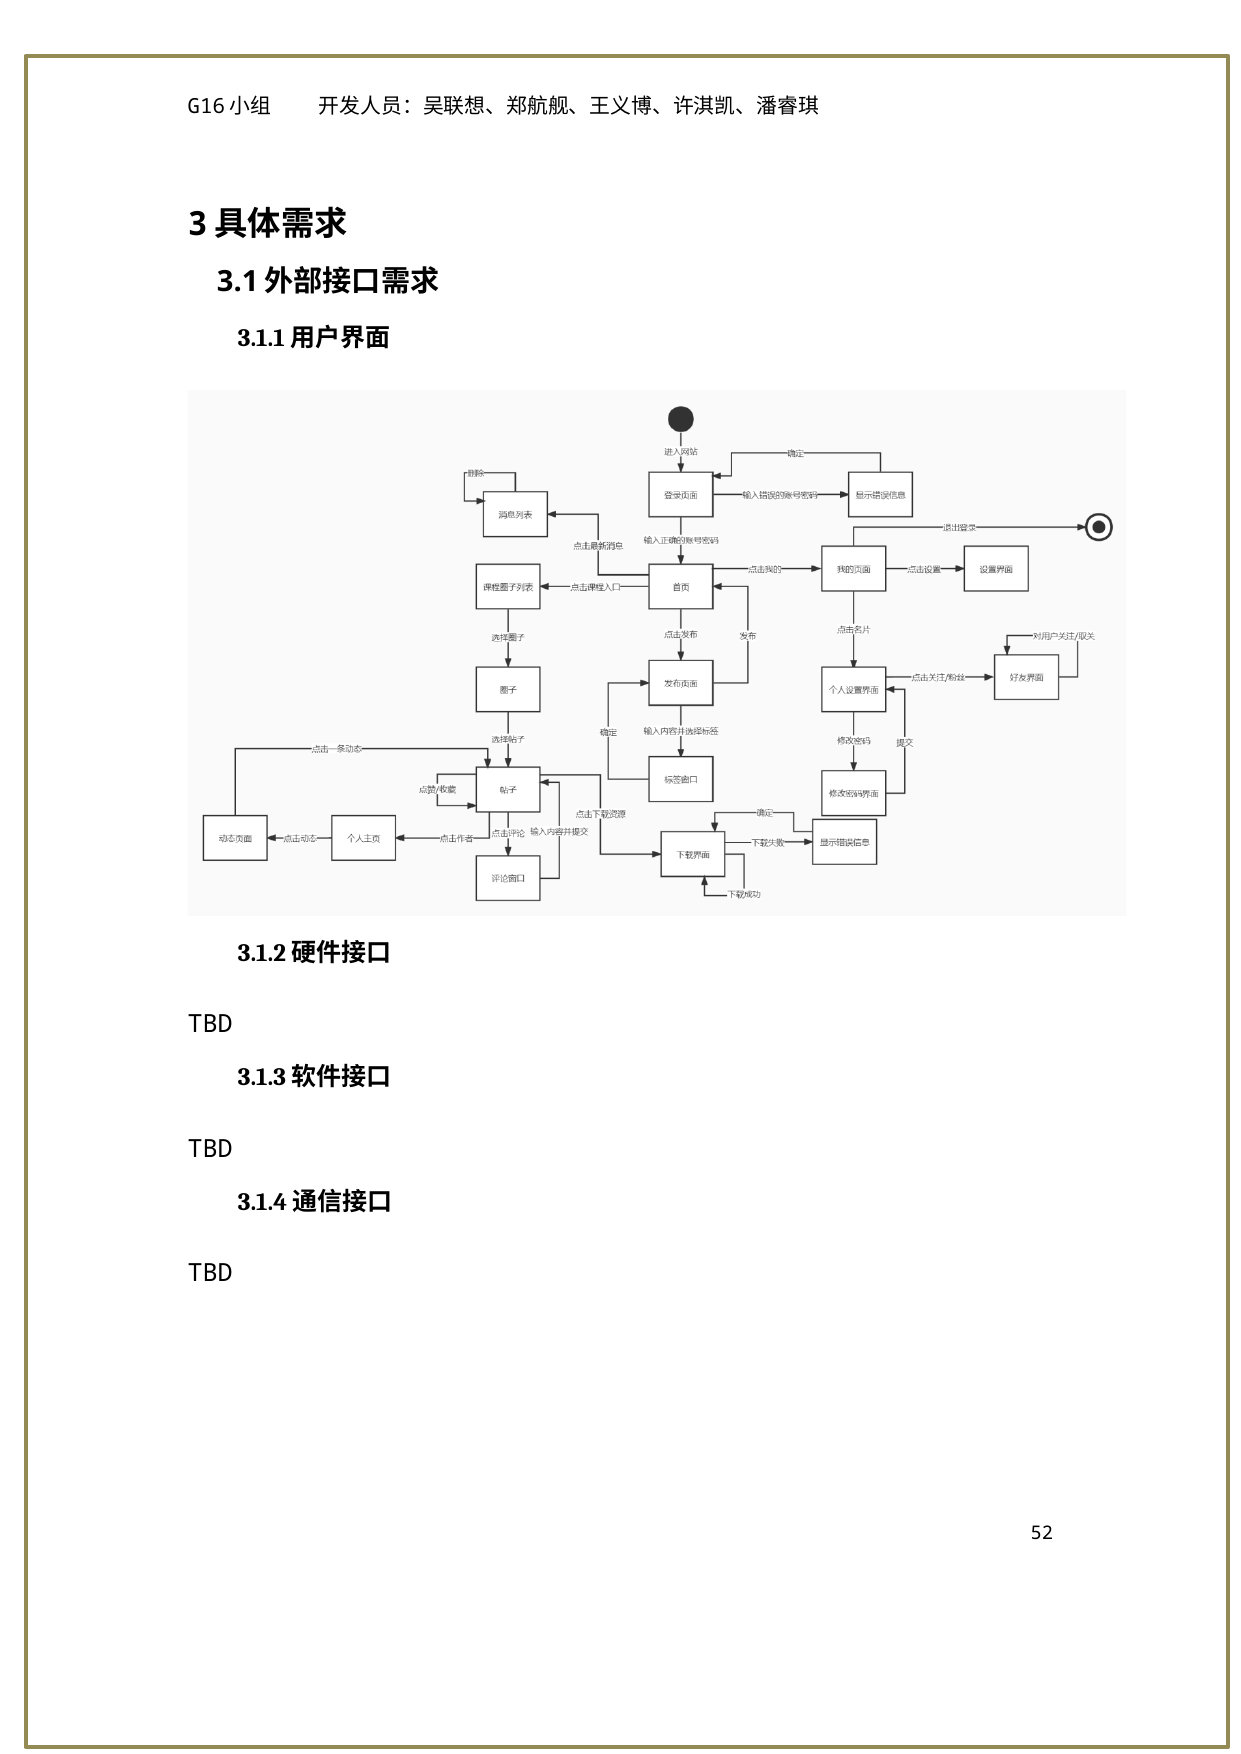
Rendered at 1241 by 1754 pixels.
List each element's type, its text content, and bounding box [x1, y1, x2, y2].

subtitle 3.1.1用户界面 [187, 317, 1053, 354]
text TBD [187, 1255, 1053, 1289]
subtitle 3.1外部接口需求 [187, 258, 1053, 300]
subtitle 3.1.3软件接口 [187, 1057, 1053, 1093]
text TBD [187, 1006, 1053, 1040]
subtitle 3.1.4通信接口 [187, 1181, 1053, 1218]
subtitle 3具体需求 [187, 197, 1053, 246]
picture [187, 390, 1127, 916]
subtitle 3.1.2硬件接口 [187, 932, 1053, 969]
text TBD [187, 1130, 1053, 1164]
